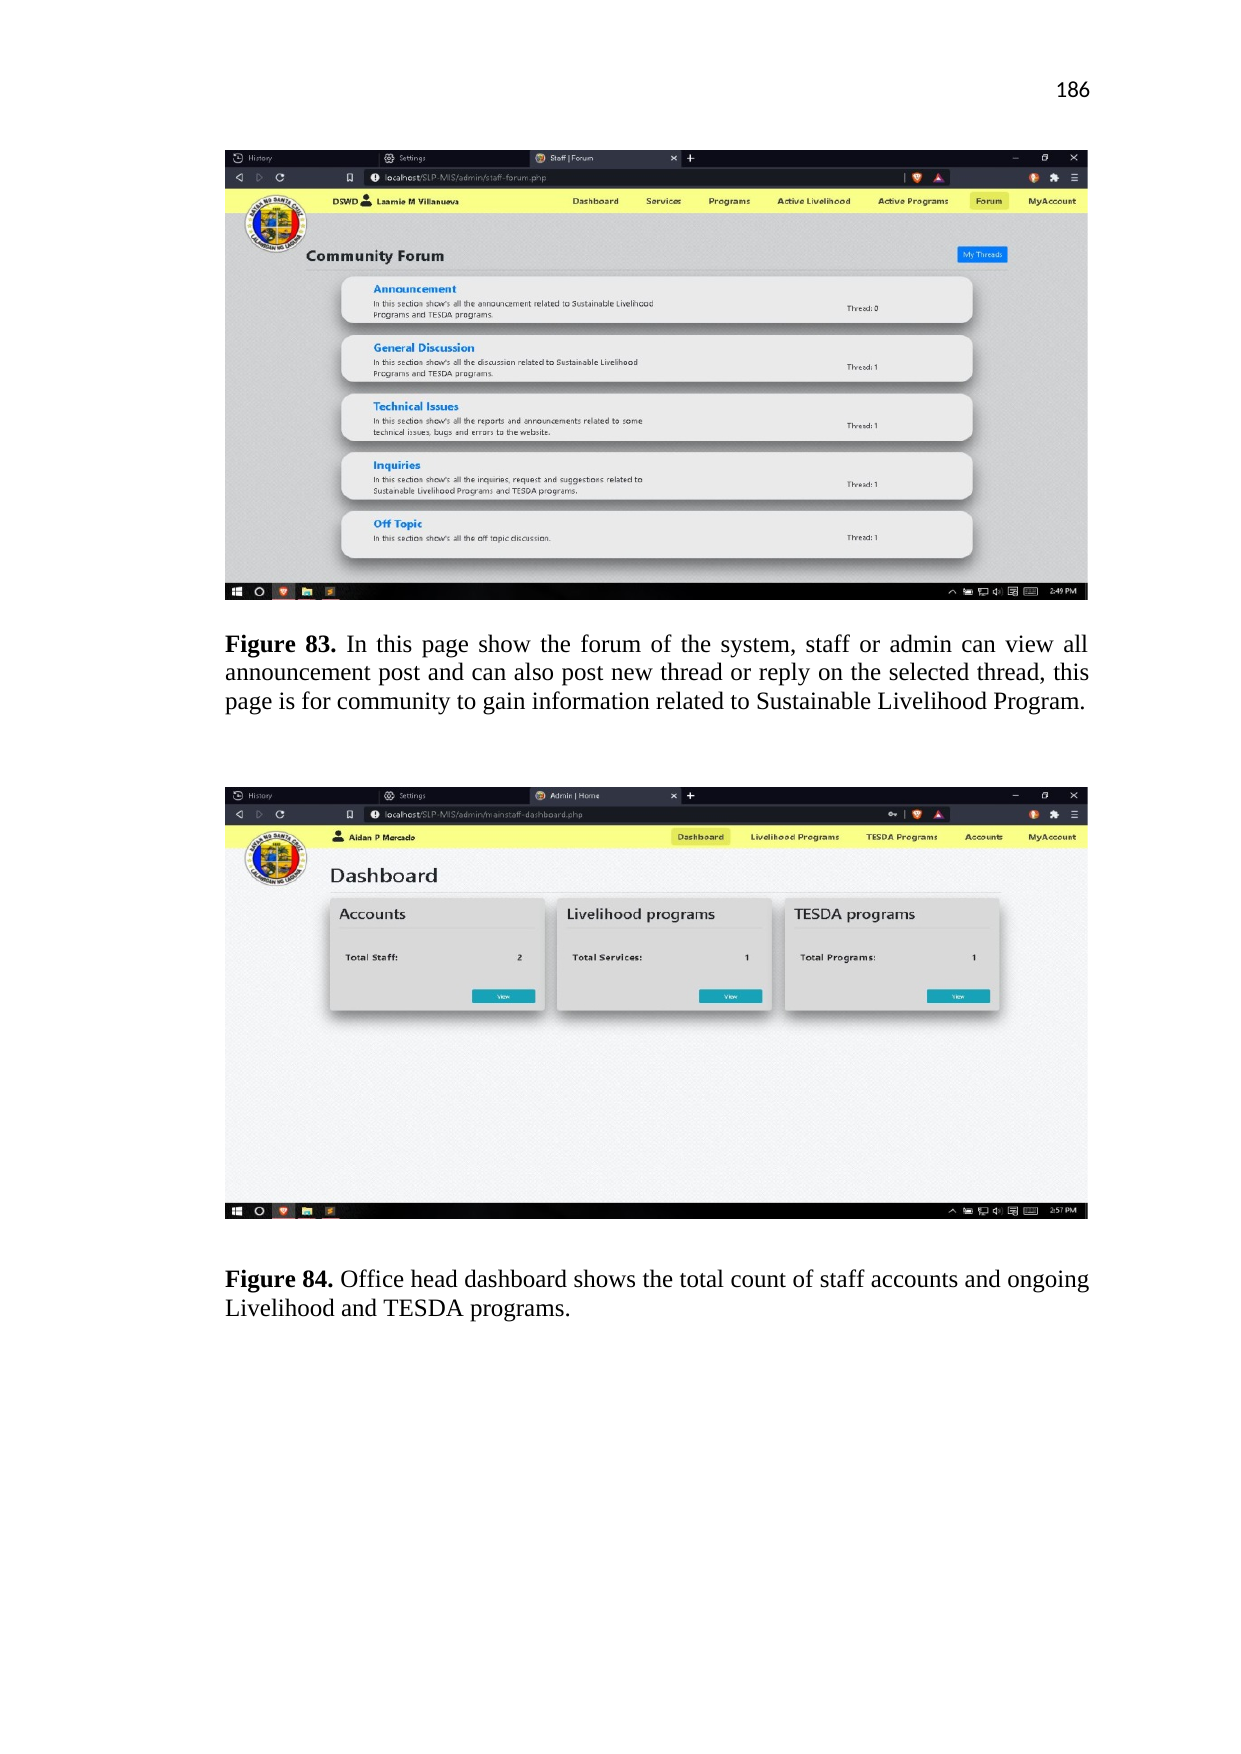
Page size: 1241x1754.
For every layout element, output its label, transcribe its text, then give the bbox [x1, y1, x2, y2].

picture [225, 150, 1088, 600]
picture [225, 787, 1088, 1219]
